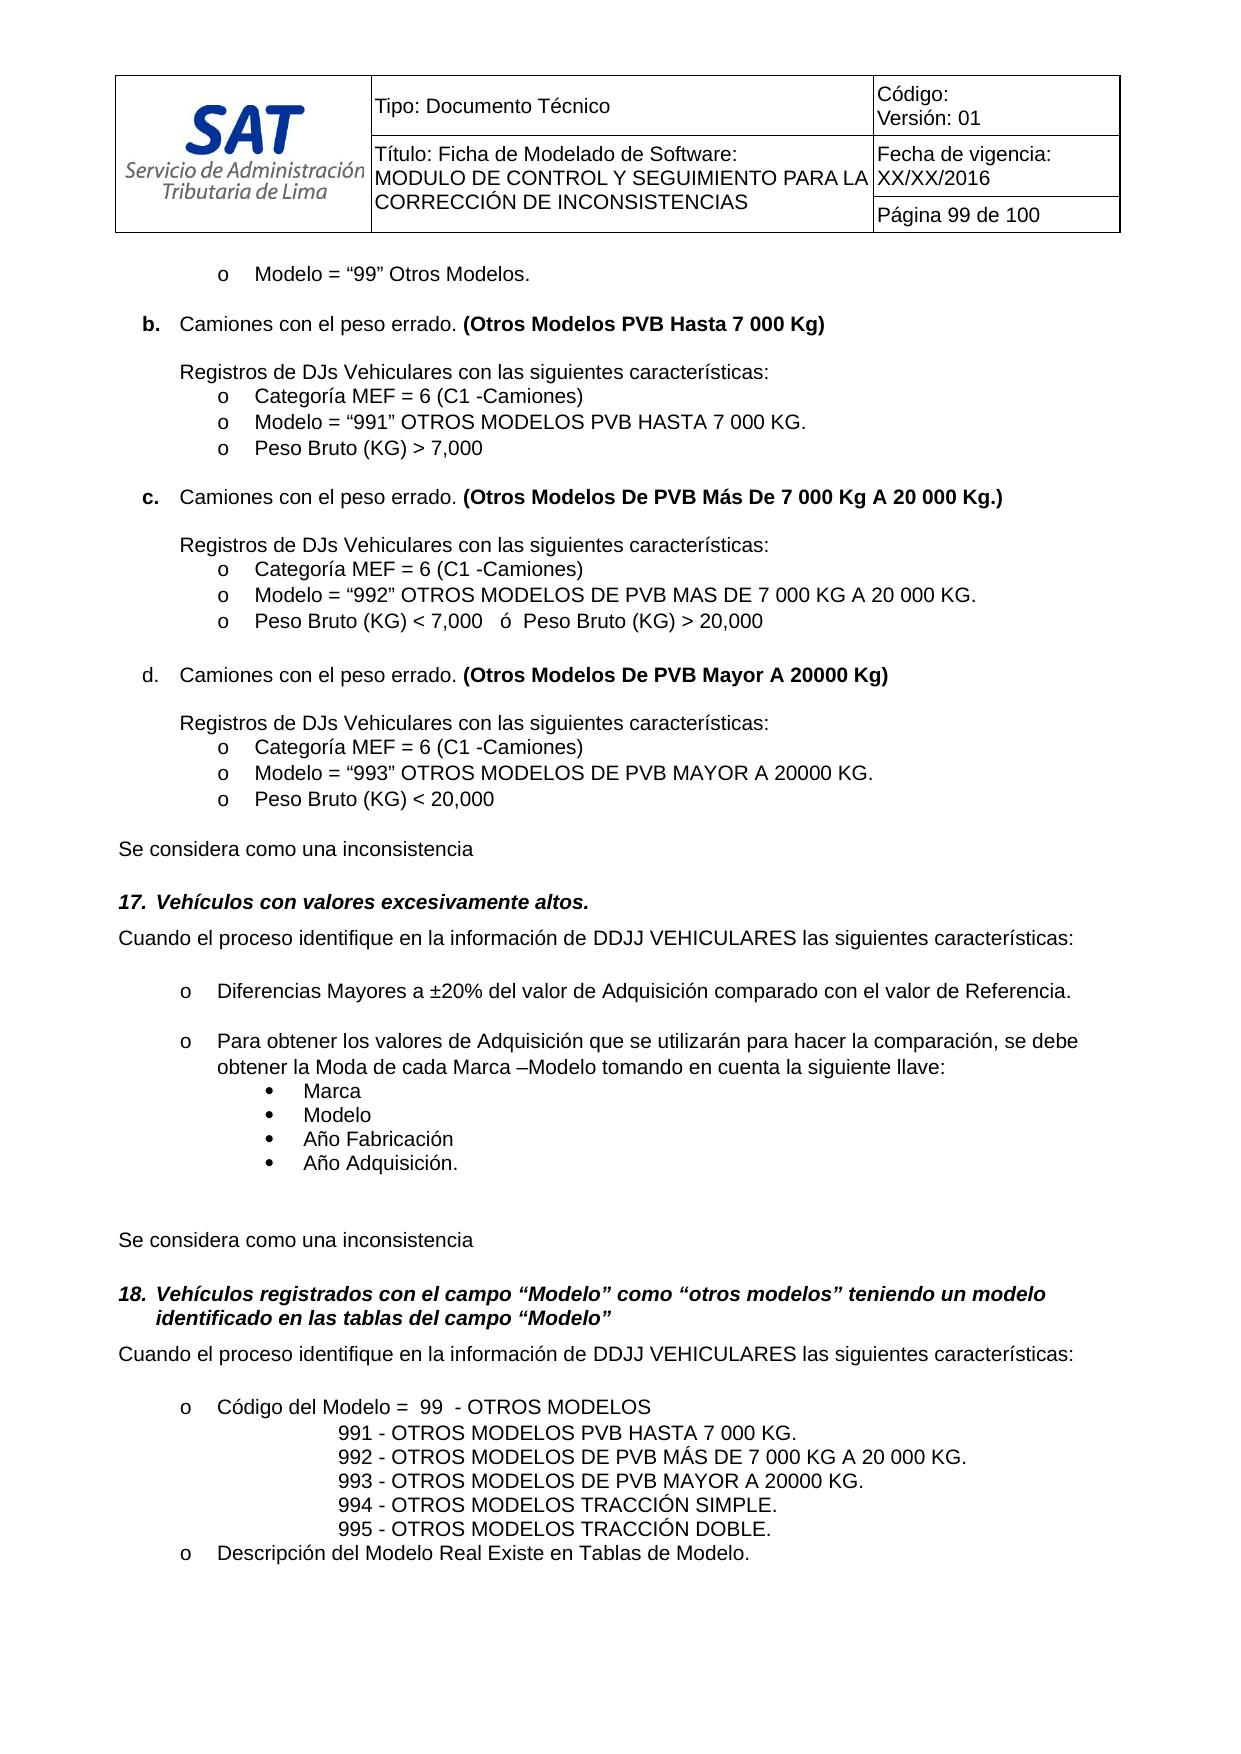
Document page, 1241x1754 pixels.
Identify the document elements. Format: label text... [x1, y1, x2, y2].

picture [125, 105, 365, 199]
list 993 - OTROS MODELOS DE PVB MAYOR A 20000 KG. [142, 1469, 1093, 1493]
list Vehículos con valores excesivamente altos. [118, 890, 1093, 914]
list Se considera como una inconsistencia [118, 837, 1093, 861]
list Categoría MEF = 6 (C1 -Camiones) [217, 735, 1093, 761]
list Categoría MEF = 6 (C1 -Camiones) [217, 384, 1093, 409]
list 995 - OTROS MODELOS TRACCIÓN DOBLE. [142, 1517, 1093, 1541]
list Categoría MEF = 6 (C1 -Camiones) [217, 557, 1093, 583]
list Peso Bruto (KG) > 7,000 [217, 435, 1093, 461]
list Peso Bruto (KG) < 7,000 ó Peso Bruto (KG) > 20,000 [217, 609, 1093, 634]
list 992 - OTROS MODELOS DE PVB MÁS DE 7 000 KG A 20 000 KG. [142, 1445, 1093, 1469]
list Camiones con el peso errado. (Otros Modelos De PVB Más De 7 000 Kg A 20 000 Kg.) [142, 485, 1093, 509]
list Descripción del Modelo Real Existe en Tablas de Modelo. [179, 1541, 1093, 1566]
list Vehículos registrados con el campo “Modelo” como “otros modelos” teniendo un modelo identificado en las tablas del campo “Modelo” [118, 1281, 1093, 1329]
list Para obtener los valores de Adquisición que se utilizarán para hacer la comparación, se debe obtener la Moda de cada Marca –Modelo tomando en cuenta la siguiente llave: [179, 1029, 1093, 1079]
list Año Adquisición. [266, 1151, 1093, 1175]
list Modelo = “992” OTROS MODELOS DE PVB MAS DE 7 000 KG A 20 000 KG. [217, 583, 1093, 609]
list Cuando el proceso identifique en la información de DDJJ VEHICULARES las siguientes características: [118, 926, 1093, 950]
list 994 - OTROS MODELOS TRACCIÓN SIMPLE. [142, 1493, 1093, 1517]
list Registros de DJs Vehiculares con las siguientes características: [179, 360, 1093, 384]
list Diferencias Mayores a ±20% del valor de Adquisición comparado con el valor de Referencia. [179, 979, 1093, 1005]
list Modelo = “99” Otros Modelos. [217, 262, 1093, 288]
list Se considera como una inconsistencia [118, 1228, 1093, 1252]
list Registros de DJs Vehiculares con las siguientes características: [179, 711, 1093, 735]
list Registros de DJs Vehiculares con las siguientes características: [179, 533, 1093, 557]
list Código del Modelo = 99 - OTROS MODELOS [179, 1395, 1093, 1421]
list 991 - OTROS MODELOS PVB HASTA 7 000 KG. [142, 1421, 1093, 1445]
list Cuando el proceso identifique en la información de DDJJ VEHICULARES las siguientes características: [118, 1342, 1093, 1366]
list Año Fabricación [266, 1127, 1093, 1151]
list Modelo = “993” OTROS MODELOS DE PVB MAYOR A 20000 KG. [217, 761, 1093, 787]
list Camiones con el peso errado. (Otros Modelos De PVB Mayor A 20000 Kg) [142, 663, 1093, 687]
list Peso Bruto (KG) < 20,000 [217, 787, 1093, 813]
list Camiones con el peso errado. (Otros Modelos PVB Hasta 7 000 Kg) [142, 312, 1093, 336]
list Modelo = “991” OTROS MODELOS PVB HASTA 7 000 KG. [217, 409, 1093, 435]
list Modelo [266, 1103, 1093, 1127]
list Marca [266, 1079, 1093, 1103]
